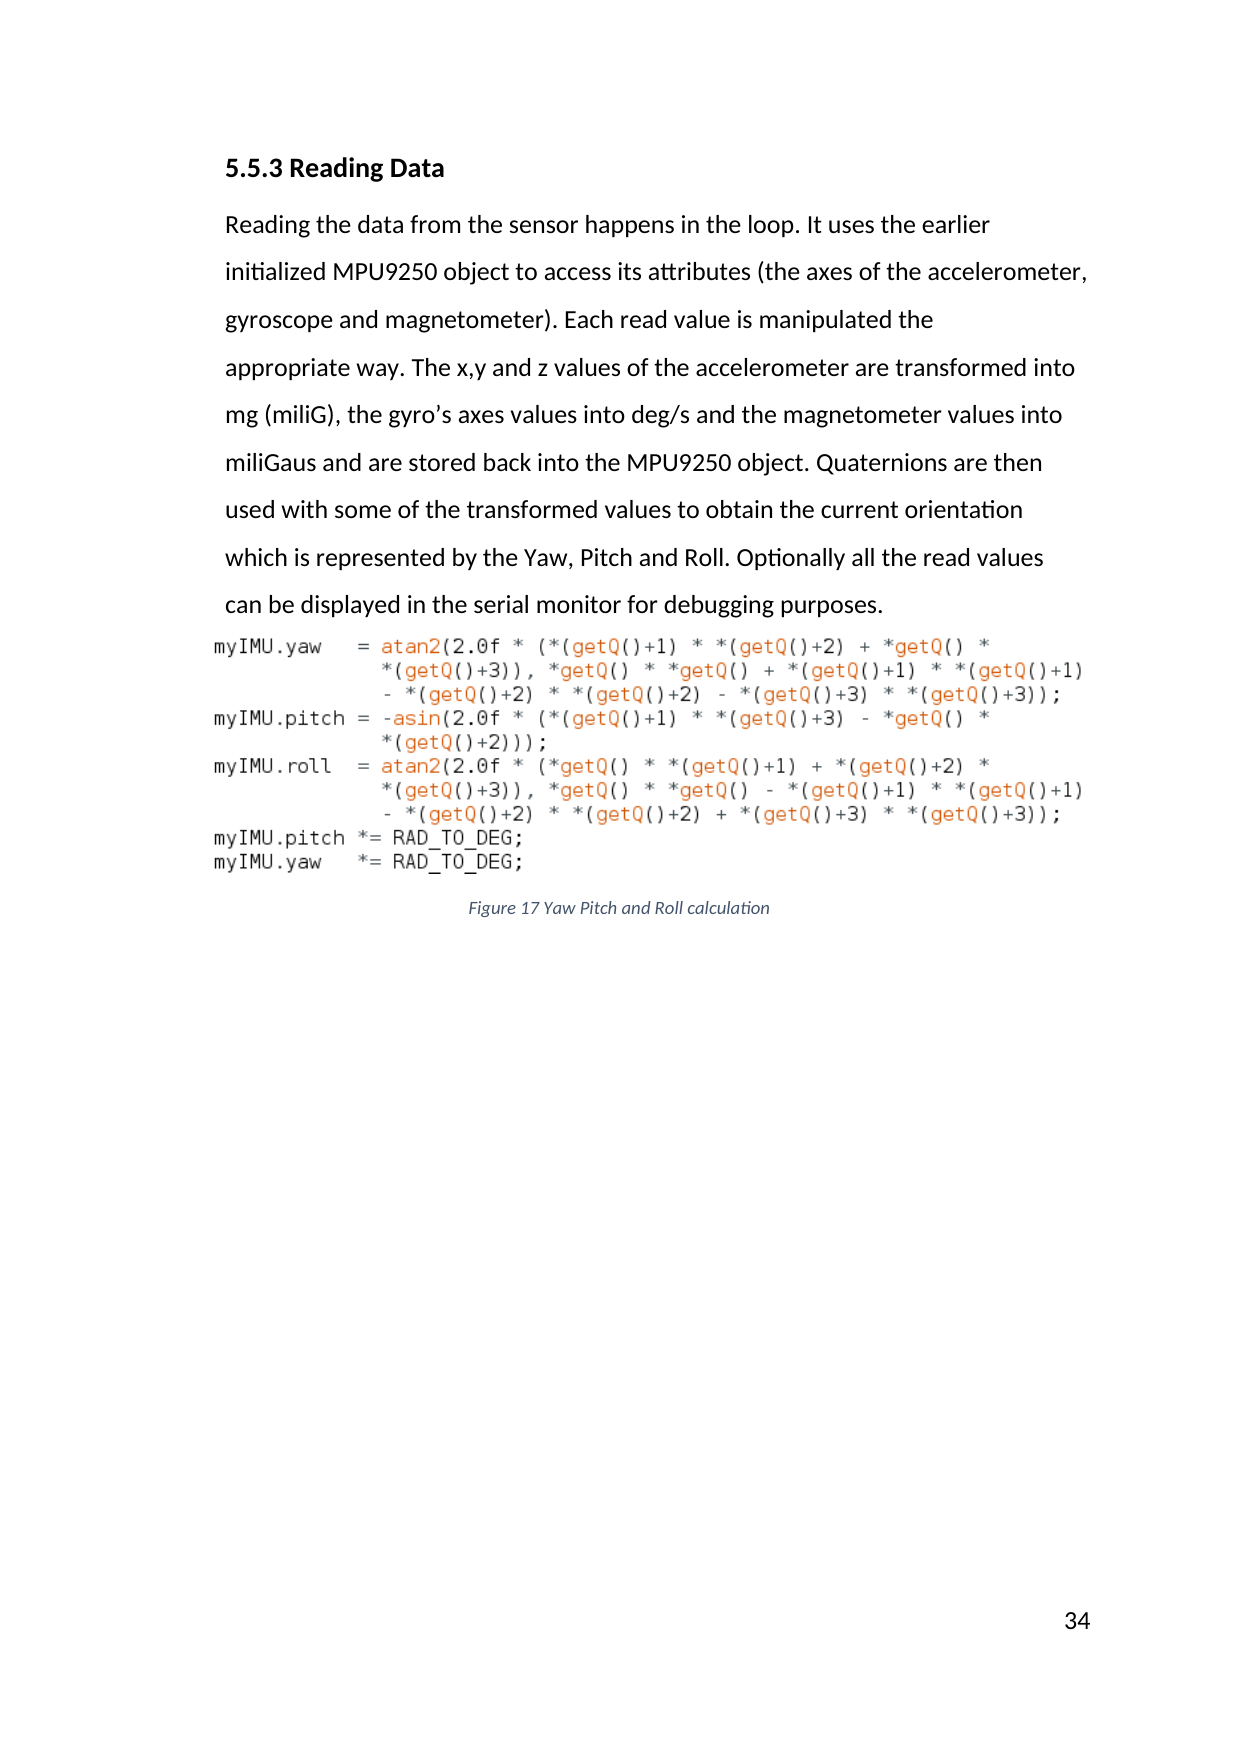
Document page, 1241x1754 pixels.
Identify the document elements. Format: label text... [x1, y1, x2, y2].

text Figure 17 Yaw Pitch and Roll calculation [150, 896, 1090, 919]
subtitle 5.5.3 Reading Data [150, 150, 1090, 184]
picture [150, 636, 1089, 874]
